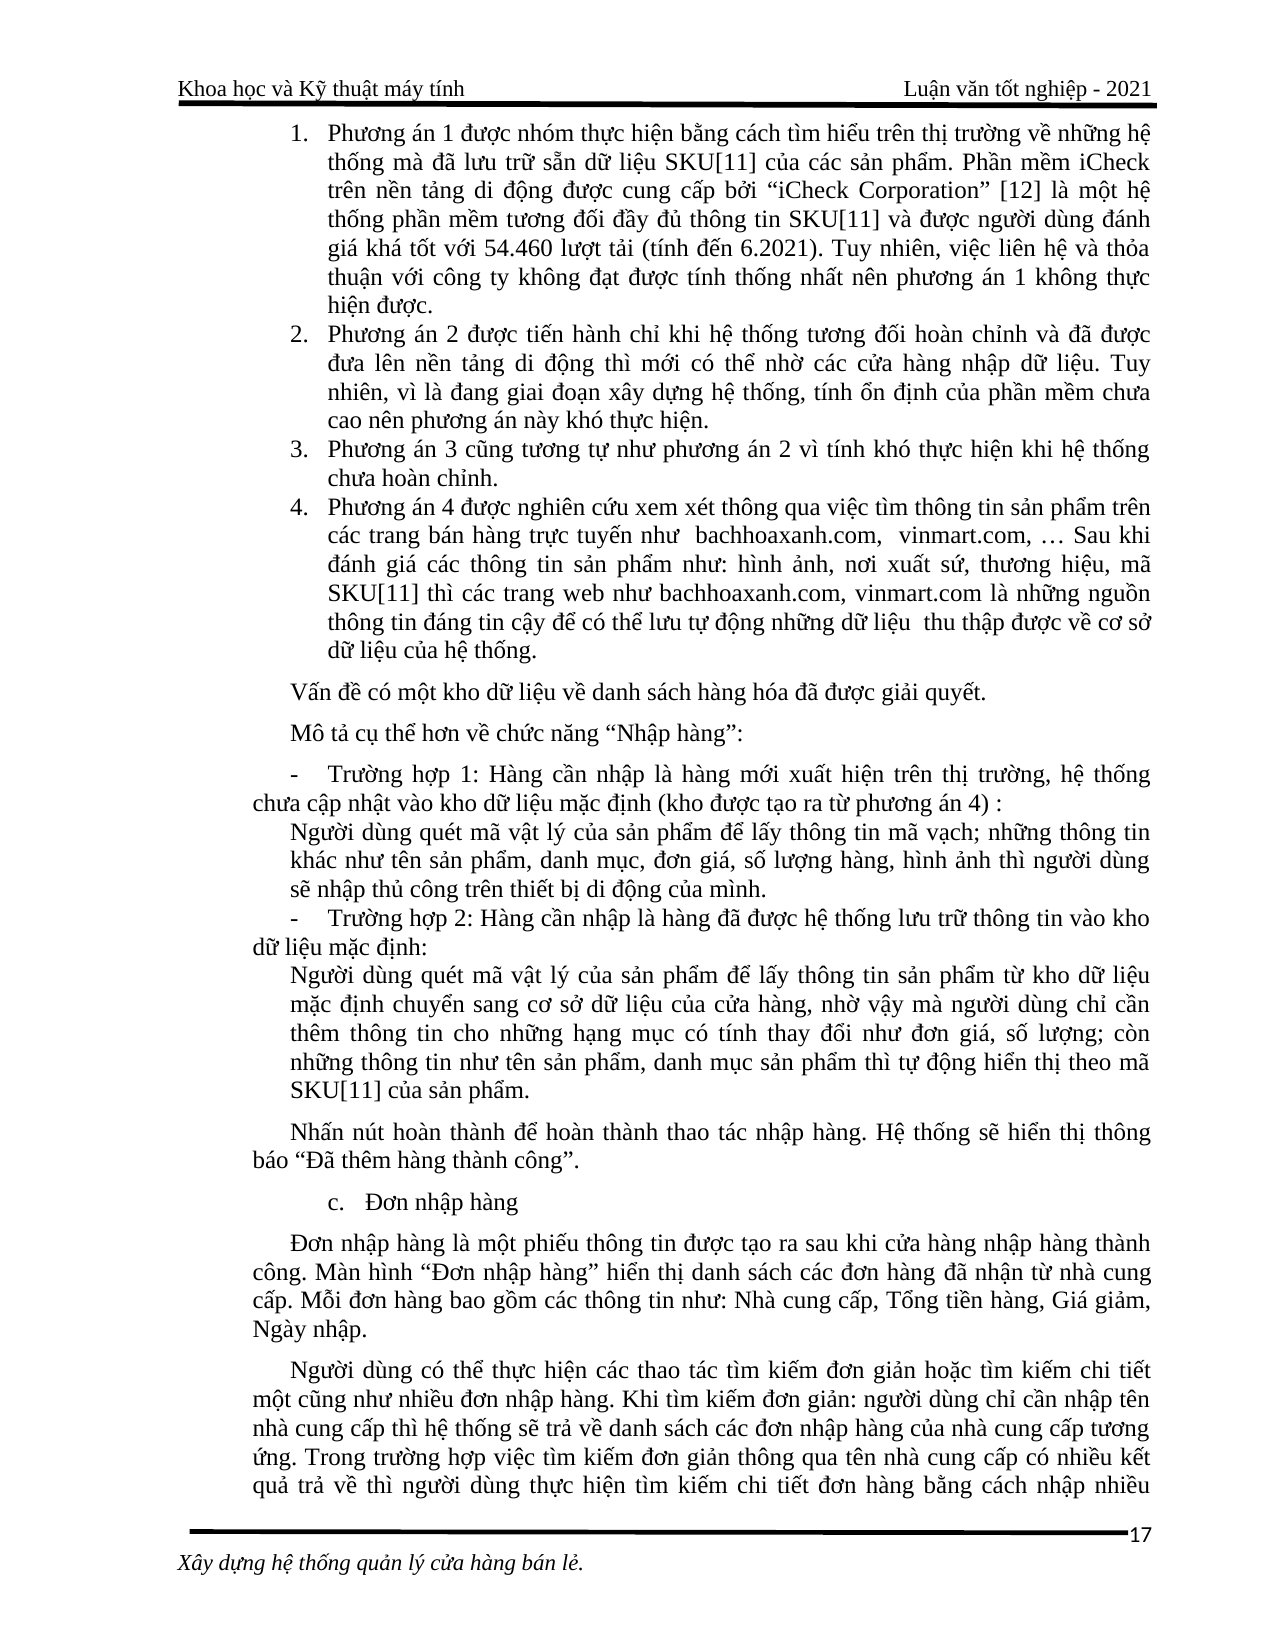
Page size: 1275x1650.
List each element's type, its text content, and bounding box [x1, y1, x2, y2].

text Nhấn nút hoàn thành để hoàn thành thao tác nhập hàng. Hệ thống sẽ hiển thị thông báo “Đã thêm hàng thành công”. [252, 1117, 1152, 1174]
list Phương án 3 cũng tương tự như phương án 2 vì tính khó thực hiện khi hệ thống chưa hoàn chỉnh. [290, 434, 1152, 492]
text Đơn nhập hàng là một phiếu thông tin được tạo ra sau khi cửa hàng nhập hàng thành công. Màn hình “Đơn nhập hàng” hiển thị danh sách các đơn hàng đã nhận từ nhà cung cấp. Mỗi đơn hàng bao gồm các thông tin như: Nhà cung cấp, Tổng tiền hàng, Giá giảm, Ngày nhập. [252, 1228, 1152, 1343]
text Vấn đề có một kho dữ liệu về danh sách hàng hóa đã được giải quyết. [252, 677, 1152, 706]
list Phương án 1 được nhóm thực hiện bằng cách tìm hiểu trên thị trường về những hệ thống mà đã lưu trữ sẵn dữ liệu SKU[11] của các sản phẩm. Phần mềm iCheck trên nền tảng di động được cung cấp bởi “iCheck Corporation” [12] là một hệ thống phần mềm tương đối đầy đủ thông tin SKU[11] và được người dùng đánh giá khá tốt với 54.460 lượt tải (tính đến 6.2021). Tuy nhiên, việc liên hệ và thỏa thuận với công ty không đạt được tính thống nhất nên phương án 1 không thực hiện được. [290, 118, 1152, 319]
list Phương án 4 được nghiên cứu xem xét thông qua việc tìm thông tin sản phẩm trên các trang bán hàng trực tuyến như bachhoaxanh.com, vinmart.com, … Sau khi đánh giá các thông tin sản phẩm như: hình ảnh, nơi xuất sứ, thương hiệu, mã SKU[11] thì các trang web như bachhoaxanh.com, vinmart.com là những nguồn thông tin đáng tin cậy để có thể lưu tự động những dữ liệu thu thập được về cơ sở dữ liệu của hệ thống. [290, 492, 1152, 664]
list Trường hợp 2: Hàng cần nhập là hàng đã được hệ thống lưu trữ thông tin vào kho dữ liệu mặc định: [252, 903, 1152, 961]
list Trường hợp 1: Hàng cần nhập là hàng mới xuất hiện trên thị trường, hệ thống chưa cập nhật vào kho dữ liệu mặc định (kho được tạo ra từ phương án 4) : [252, 759, 1152, 817]
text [252, 1356, 1152, 1499]
list Người dùng quét mã vật lý của sản phẩm để lấy thông tin mã vạch; những thông tin khác như tên sản phẩm, danh mục, đơn giá, số lượng hàng, hình ảnh thì người dùng sẽ nhập thủ công trên thiết bị di động của mình. [290, 817, 1152, 903]
list Người dùng quét mã vật lý của sản phẩm để lấy thông tin sản phẩm từ kho dữ liệu mặc định chuyển sang cơ sở dữ liệu của cửa hàng, nhờ vậy mà người dùng chỉ cần thêm thông tin cho những hạng mục có tính thay đổi như đơn giá, số lượng; còn những thông tin như tên sản phẩm, danh mục sản phẩm thì tự động hiển thị theo mã SKU[11] của sản phẩm. [290, 961, 1152, 1104]
list Đơn nhập hàng [327, 1187, 1152, 1216]
list Phương án 2 được tiến hành chỉ khi hệ thống tương đối hoàn chỉnh và đã được đưa lên nền tảng di động thì mới có thể nhờ các cửa hàng nhập dữ liệu. Tuy nhiên, vì là đang giai đoạn xây dựng hệ thống, tính ổn định của phần mềm chưa cao nên phương án này khó thực hiện. [290, 319, 1152, 434]
text Mô tả cụ thể hơn về chức năng “Nhập hàng”: [215, 718, 1152, 747]
